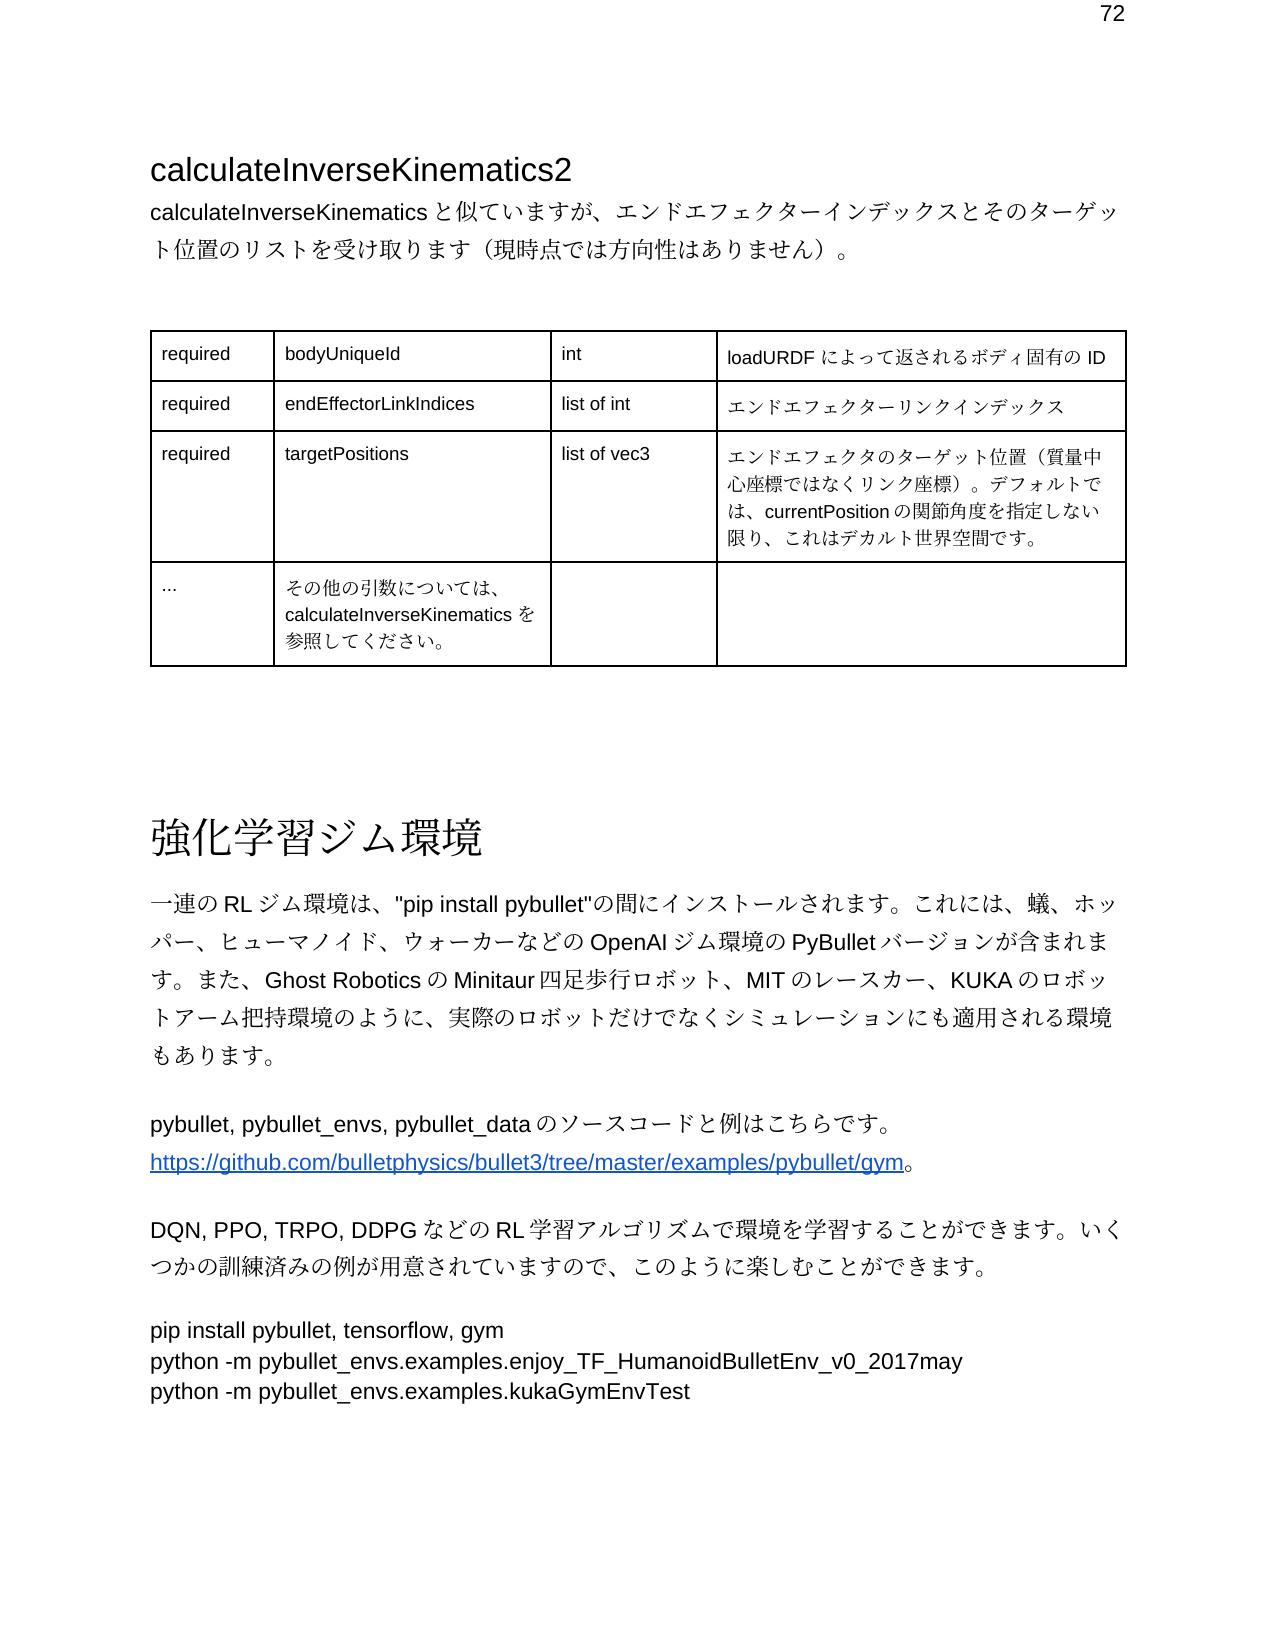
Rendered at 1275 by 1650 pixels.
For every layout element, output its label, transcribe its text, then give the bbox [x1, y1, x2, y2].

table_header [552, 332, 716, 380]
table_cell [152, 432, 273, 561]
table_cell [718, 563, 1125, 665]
text calculateInverseKinematics2 [150, 150, 1125, 188]
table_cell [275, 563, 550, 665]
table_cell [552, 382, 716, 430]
text pip install pybullet, tensorflow, gym [150, 1317, 1125, 1344]
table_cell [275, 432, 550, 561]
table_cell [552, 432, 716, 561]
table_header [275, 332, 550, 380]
text pybullet, pybullet_envs, pybullet_dataのソースコードと例はこちらです。 [150, 1106, 1125, 1139]
subtitle 強化学習ジム環境 [150, 805, 1125, 865]
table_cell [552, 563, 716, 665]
text python -m pybullet_envs.examples.kukaGymEnvTest [150, 1378, 1125, 1404]
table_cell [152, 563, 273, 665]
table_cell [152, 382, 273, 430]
text 一連のRLジム環境は、"pip install pybullet"の間にインストールされます。これには、蟻、ホッパー、ヒューマノイド、ウォーカーなどのOpenAIジム環境のPyBulletバージョンが含まれます。また、Ghost RoboticsのMinitaur四足歩行ロボット、MITのレースカー、KUKAのロボットアーム把持環境のように、実際のロボットだけでなくシミュレーションにも適用される環境もあります。 [150, 887, 1125, 1071]
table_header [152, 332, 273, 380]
text calculateInverseKinematicsと似ていますが、エンドエフェクターインデックスとそのターゲット位置のリストを受け取ります（現時点では方向性はありません）。 [150, 194, 1125, 265]
text python -m pybullet_envs.examples.enjoy_TF_HumanoidBulletEnv_v0_2017may [150, 1348, 1125, 1374]
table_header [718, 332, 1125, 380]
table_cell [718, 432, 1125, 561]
text DQN, PPO, TRPO, DDPGなどのRL学習アルゴリズムで環境を学習することができます。いくつかの訓練済みの例が用意されていますので、このように楽しむことができます。 [150, 1212, 1125, 1282]
text https://github.com/bulletphysics/bullet3/tree/master/examples/pybullet/gym。 [150, 1144, 1125, 1177]
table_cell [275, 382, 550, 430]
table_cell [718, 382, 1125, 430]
